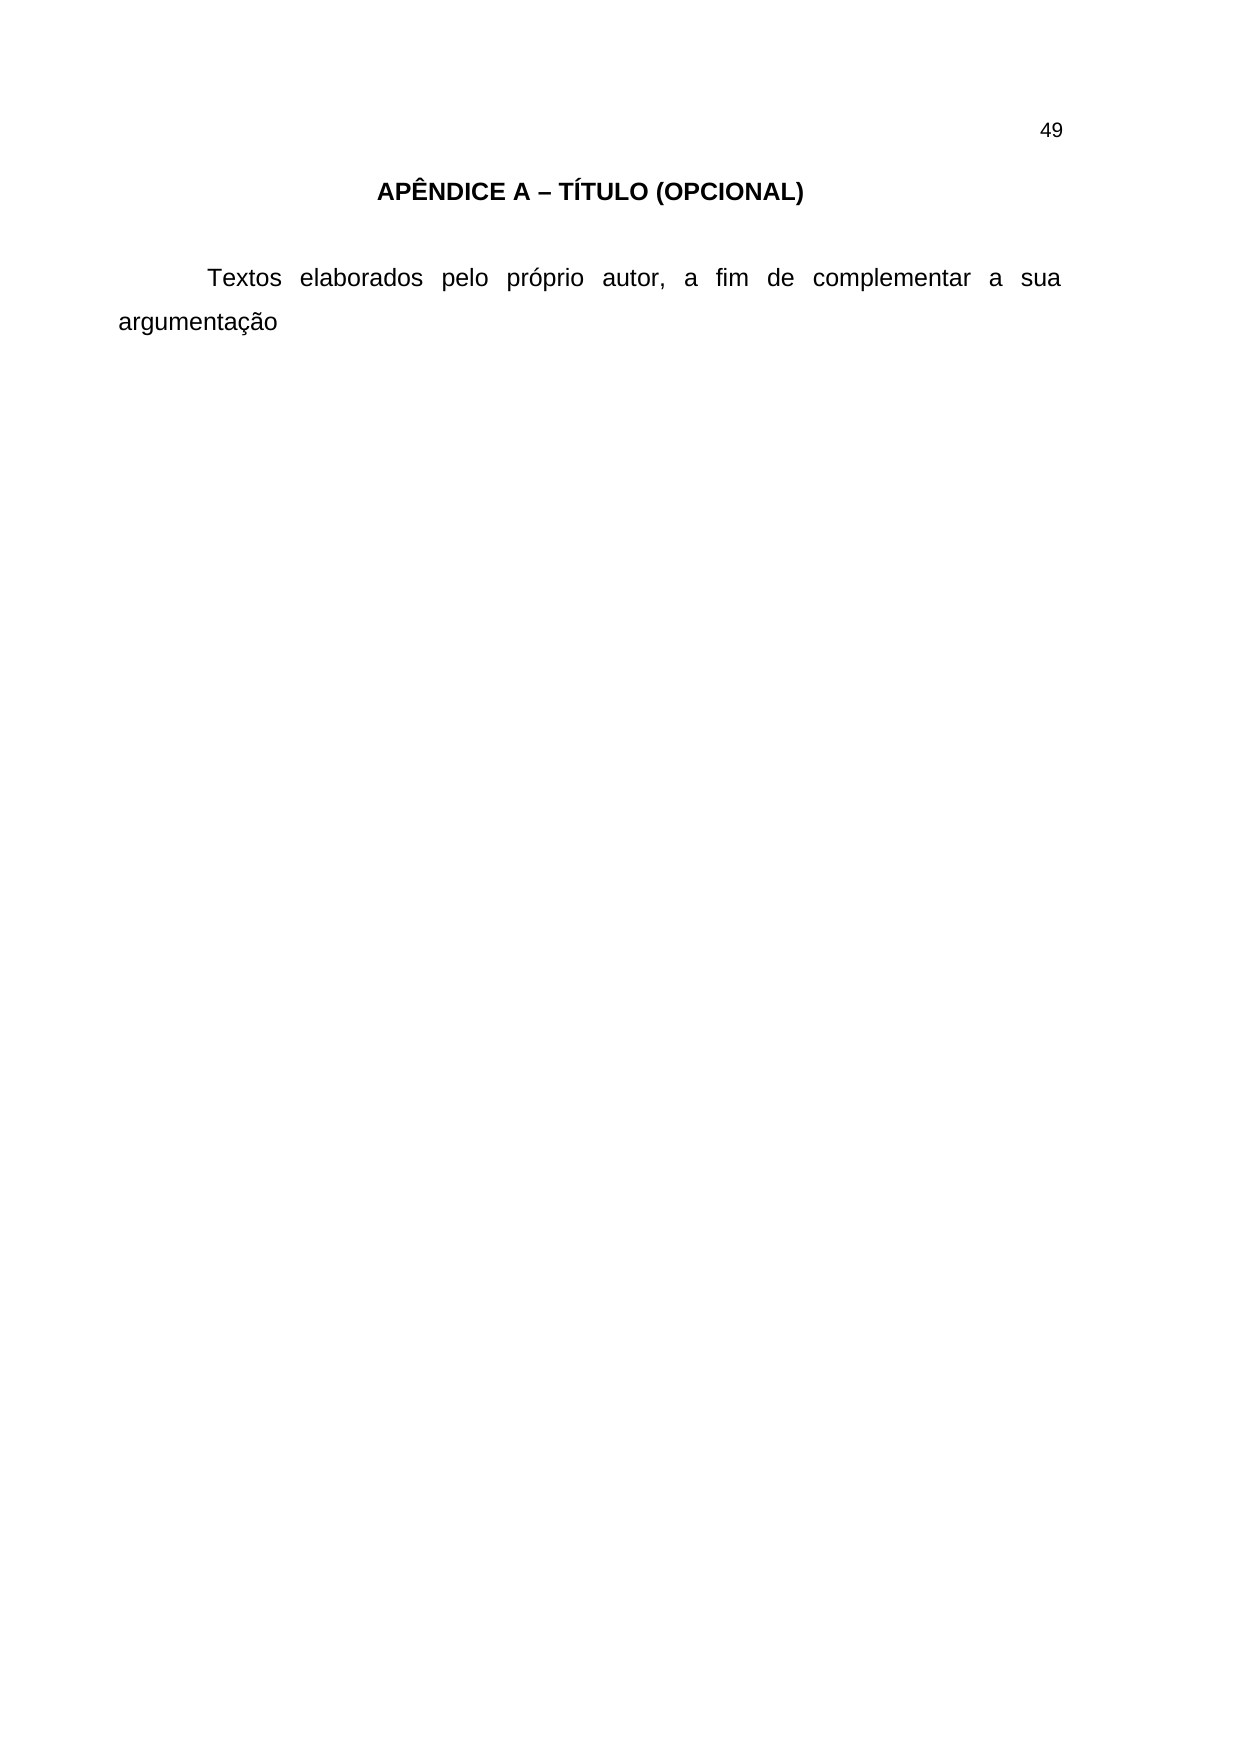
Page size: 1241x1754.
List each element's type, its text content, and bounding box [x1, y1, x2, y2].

text Textos elaborados pelo próprio autor, a fim de complementar a sua argumentação [118, 263, 1063, 335]
subtitle APÊNDICE A – Título (opcional) [118, 177, 1063, 206]
